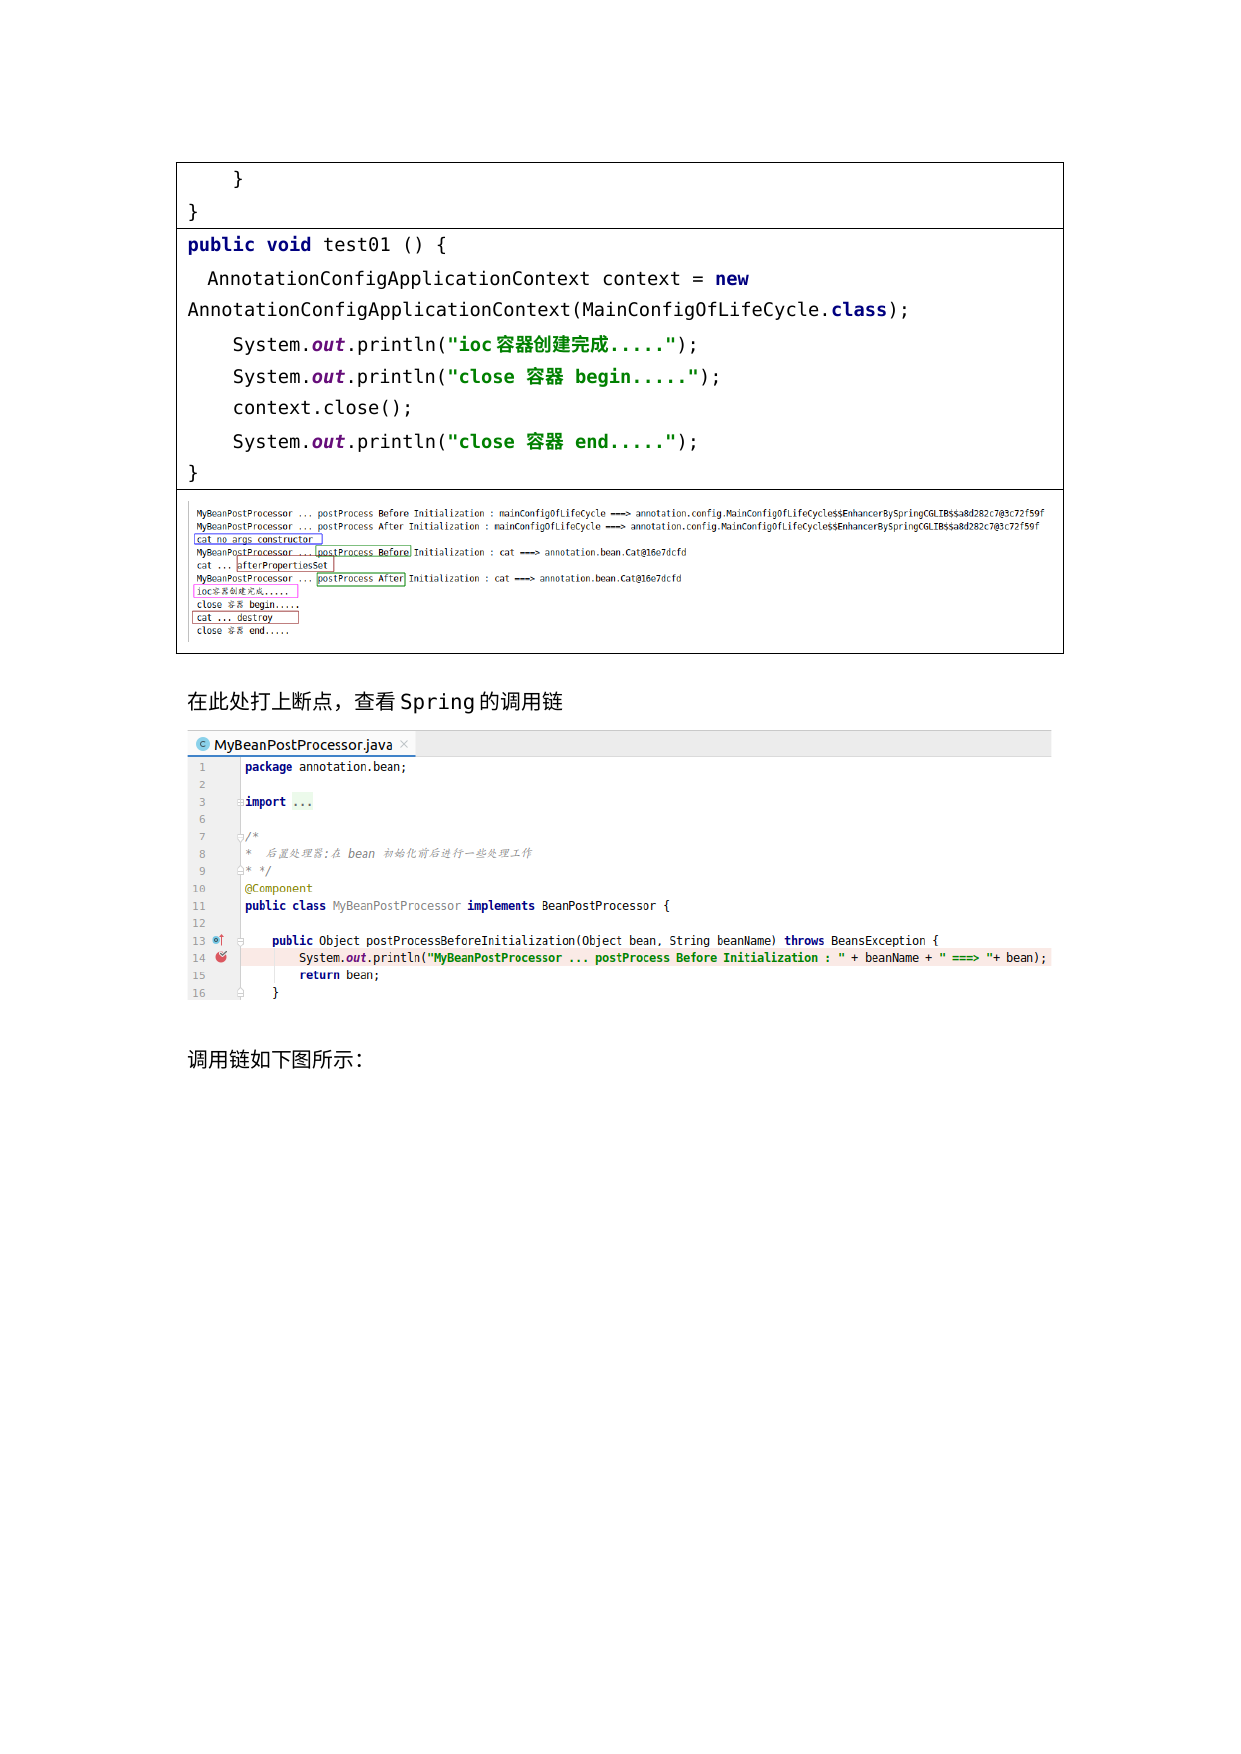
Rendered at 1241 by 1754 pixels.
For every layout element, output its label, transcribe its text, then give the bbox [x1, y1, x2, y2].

text 调用链如下图所示： [187, 1044, 1053, 1076]
table_cell [177, 490, 1063, 653]
picture [187, 501, 1052, 642]
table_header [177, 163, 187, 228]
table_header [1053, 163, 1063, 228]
table_cell public void test01 () { AnnotationConfigApplicationContext context = new AnnotationConfigApplicationContext(MainConfigOfLifeCycle.class); System.out.println("ioc容器创建完成....."); System.out.println("close 容器 begin....."); context.close(); System.out.println("close 容器 end....."); } [177, 229, 1063, 489]
picture [187, 730, 1052, 1000]
text 在此处打上断点，查看Spring的调用链 [187, 686, 1053, 719]
